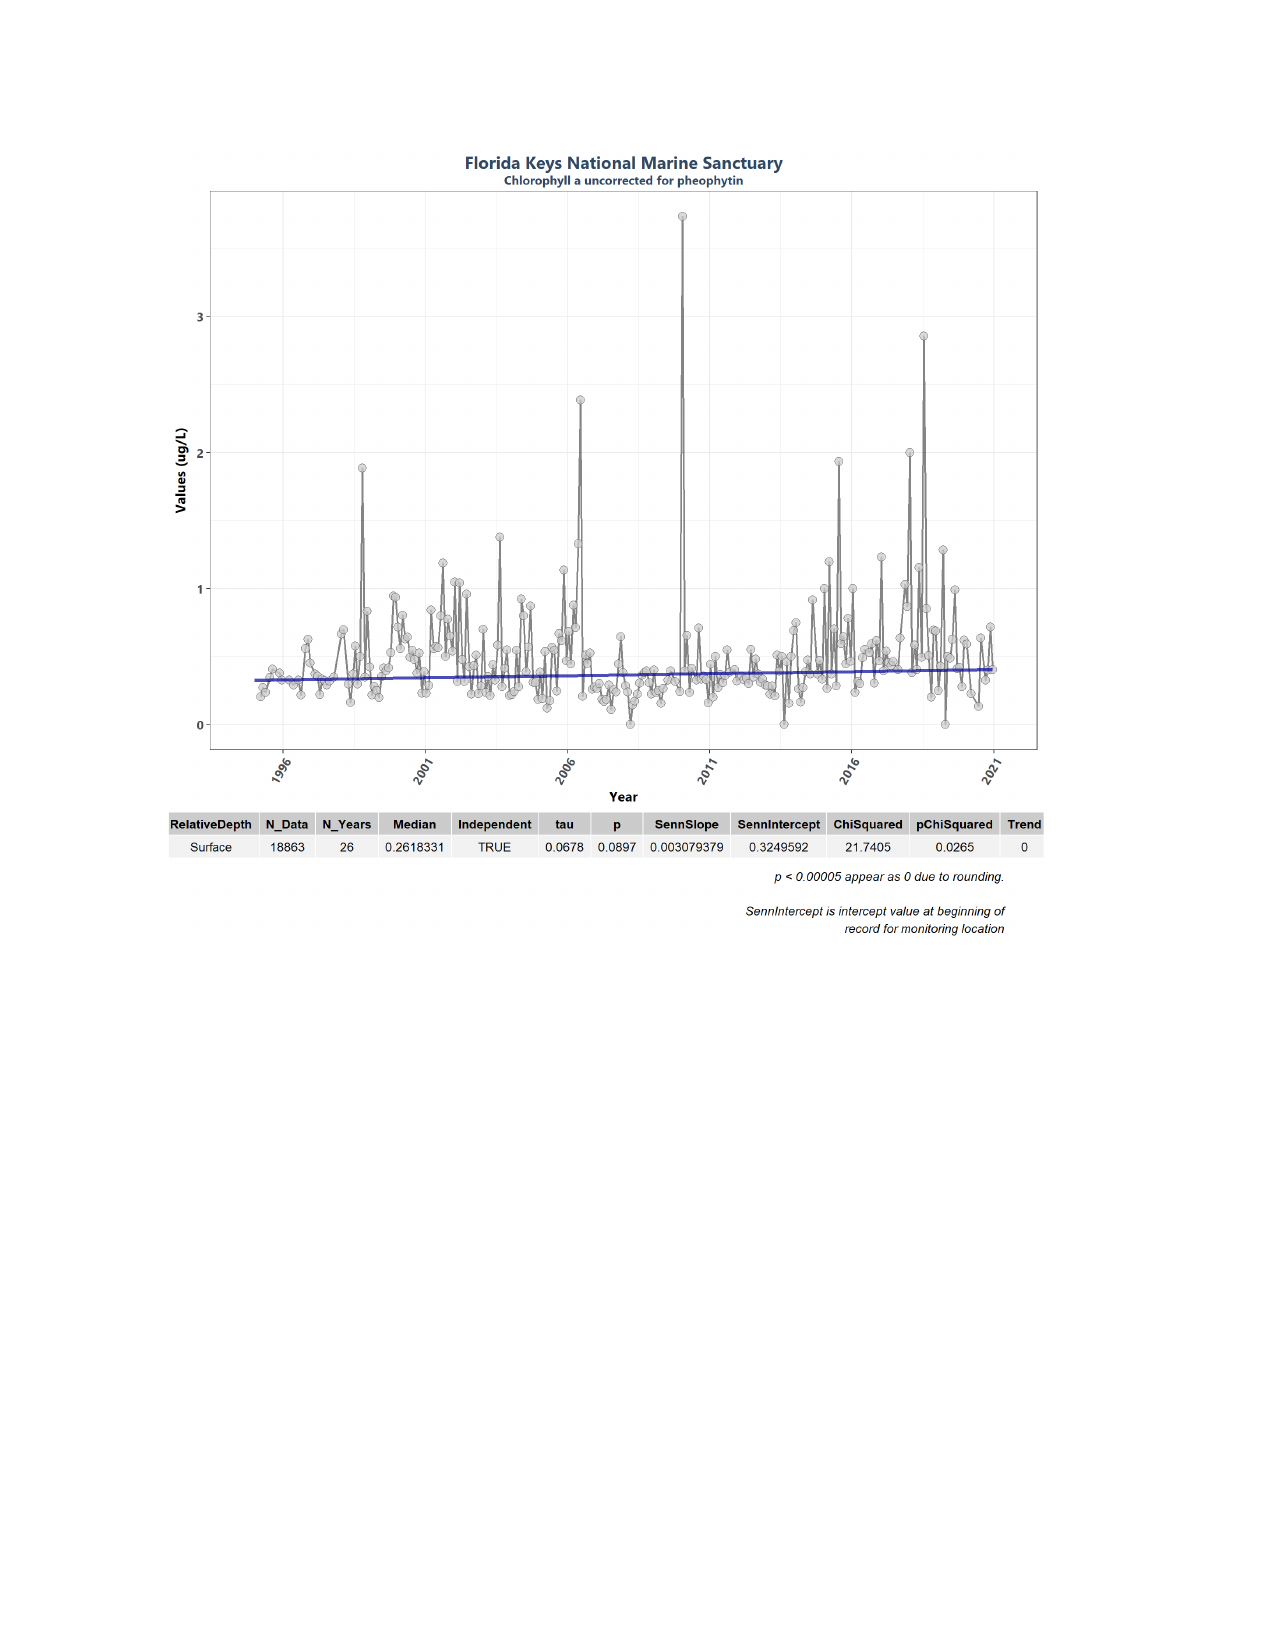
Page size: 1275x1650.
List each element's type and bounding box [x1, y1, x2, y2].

picture [168, 150, 1044, 938]
